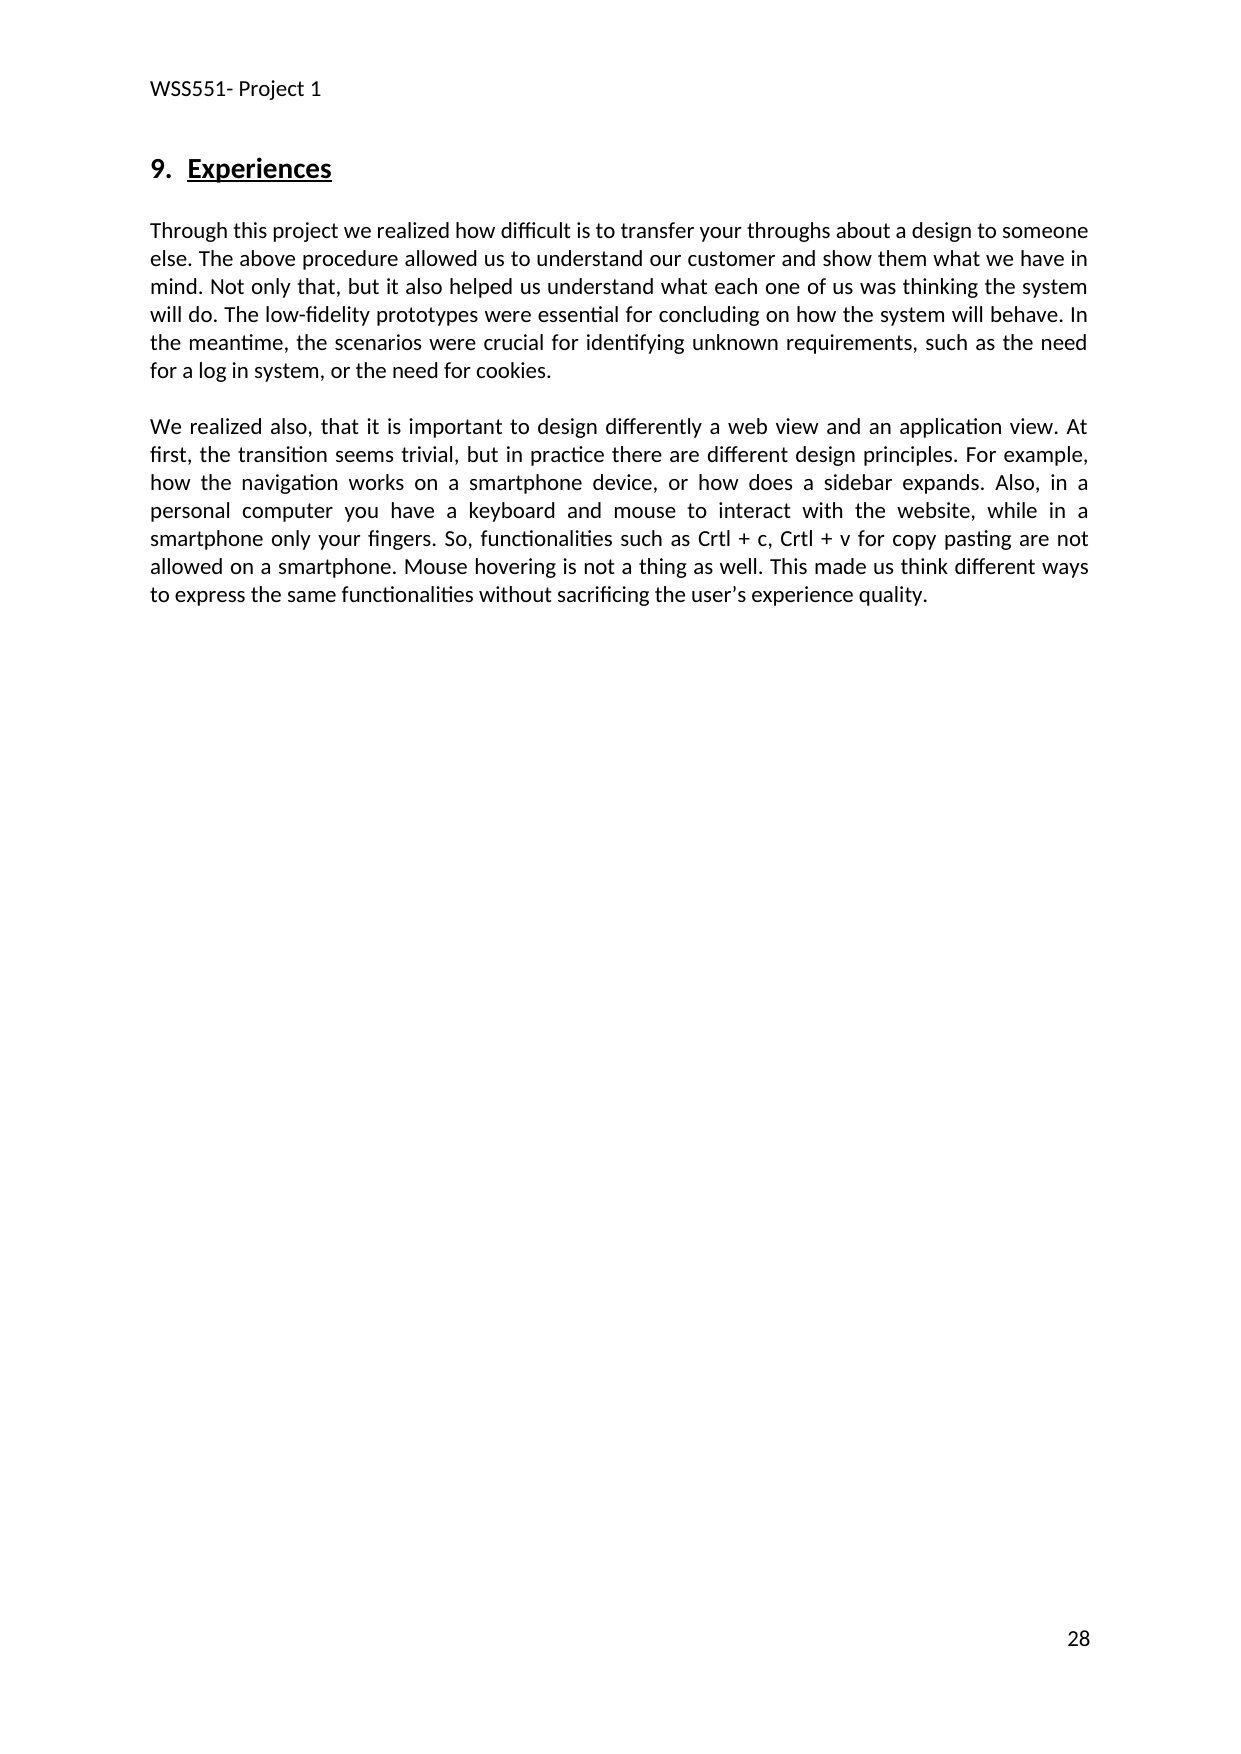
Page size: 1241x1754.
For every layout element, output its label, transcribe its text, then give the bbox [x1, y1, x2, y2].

list Experiences [150, 150, 1090, 186]
text We realized also, that it is important to design differently a web view and an application view. At first, the transition seems trivial, but in practice there are different design principles. For example, how the navigation works on a smartphone device, or how does a sidebar expands. Also, in a personal computer you have a keyboard and mouse to interact with the website, while in a smartphone only your fingers. So, functionalities such as Crtl + c, Crtl + v for copy pasting are not allowed on a smartphone. Mouse hovering is not a thing as well. This made us think different ways to express the same functionalities without sacrificing the user’s experience quality. [150, 412, 1090, 608]
text Through this project we realized how difficult is to transfer your throughs about a design to someone else. The above procedure allowed us to understand our customer and show them what we have in mind. Not only that, but it also helped us understand what each one of us was thinking the system will do. The low-fidelity prototypes were essential for concluding on how the system will behave. In the meantime, the scenarios were crucial for identifying unknown requirements, such as the need for a log in system, or the need for cookies. [150, 216, 1090, 384]
